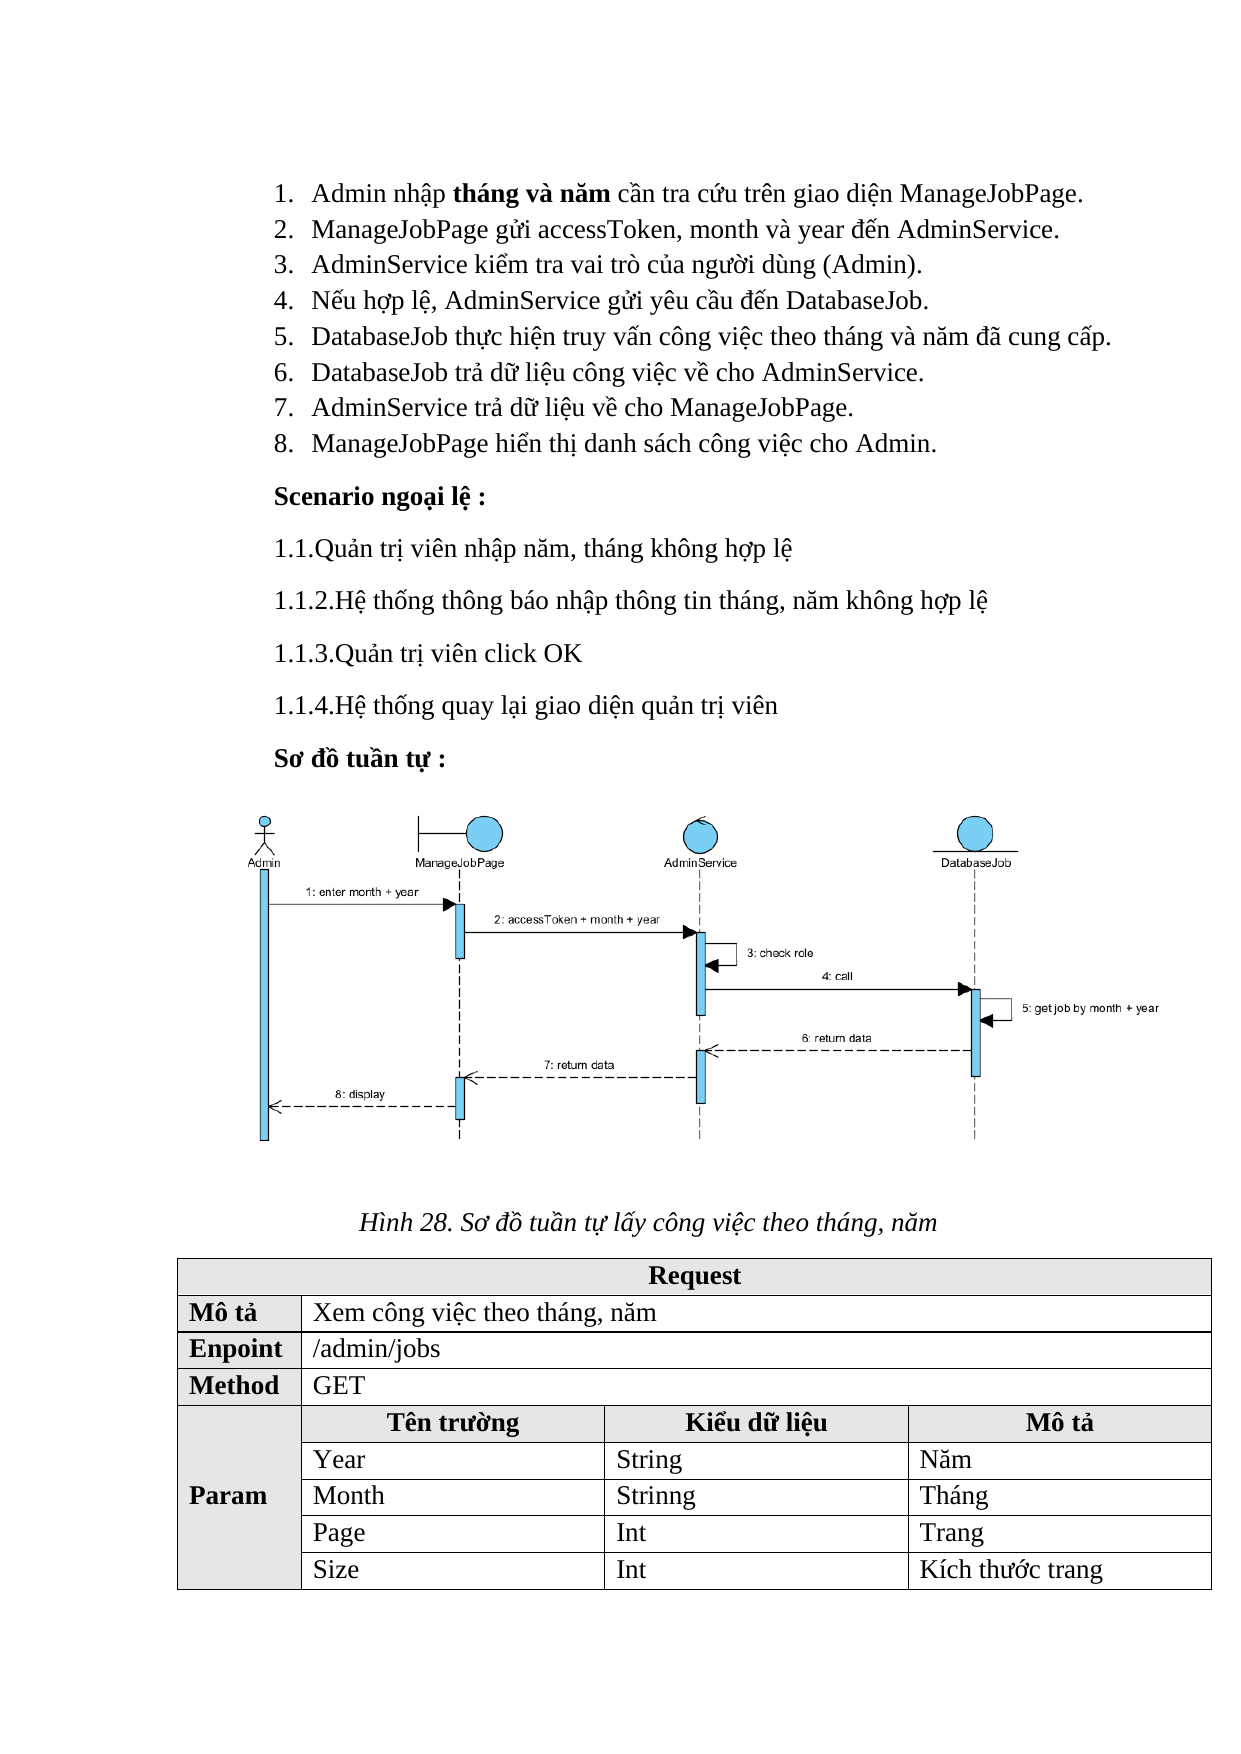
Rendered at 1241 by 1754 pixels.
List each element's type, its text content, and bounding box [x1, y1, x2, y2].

list DatabaseJob thực hiện truy vấn công việc theo tháng và năm đã cung cấp. [274, 320, 1122, 351]
text Sơ đồ tuần tự : [199, 742, 1122, 773]
table_cell Tháng [909, 1480, 1211, 1515]
table_cell Tên trường [302, 1406, 604, 1442]
table_cell Page [302, 1516, 604, 1552]
table_cell Trang [909, 1516, 1211, 1552]
text 1.1.2.Hệ thống thông báo nhập thông tin tháng, năm không hợp lệ [199, 584, 1122, 616]
table_cell Kích thước trang [909, 1553, 1211, 1589]
table_cell Size [302, 1553, 604, 1589]
table_cell Mô tả [178, 1296, 301, 1331]
table_cell Strinng [605, 1480, 908, 1515]
table_cell Enpoint [178, 1333, 301, 1368]
table_cell Int [605, 1516, 908, 1552]
table_cell Param [178, 1406, 301, 1589]
list Nếu hợp lệ, AdminService gửi yêu cầu đến DatabaseJob. [274, 284, 1122, 316]
table_cell Xem công việc theo tháng, năm [302, 1296, 1211, 1331]
table_cell GET [302, 1369, 1211, 1405]
table_cell String [605, 1443, 908, 1478]
text Hình 28. Sơ đồ tuần tự lấy công việc theo tháng, năm [177, 1206, 1122, 1237]
list ManageJobPage gửi accessToken, month và year đến AdminService. [274, 213, 1122, 244]
text Scenario ngoại lệ : [199, 480, 1122, 511]
table_cell Method [178, 1369, 301, 1405]
list Admin nhập tháng và năm cần tra cứu trên giao diện ManageJobPage. [274, 177, 1122, 208]
table_cell Kiểu dữ liệu [605, 1406, 908, 1442]
table_cell Month [302, 1480, 604, 1515]
table_cell Năm [909, 1443, 1211, 1478]
table_cell Year [302, 1443, 604, 1478]
list ManageJobPage hiển thị danh sách công việc cho Admin. [274, 427, 1122, 458]
list AdminService kiểm tra vai trò của người dùng (Admin). [274, 249, 1122, 280]
text 1.1.Quản trị viên nhập năm, tháng không hợp lệ [199, 532, 1122, 563]
table_cell /admin/jobs [302, 1333, 1211, 1368]
table_header Request [178, 1259, 1211, 1294]
text 1.1.3.Quản trị viên click OK [199, 637, 1122, 668]
list AdminService trả dữ liệu về cho ManageJobPage. [274, 392, 1122, 423]
text 1.1.4.Hệ thống quay lại giao diện quản trị viên [199, 689, 1122, 720]
picture [236, 794, 1182, 1185]
list DatabaseJob trả dữ liệu công việc về cho AdminService. [274, 356, 1122, 387]
table_cell Int [605, 1553, 908, 1589]
table_cell Mô tả [909, 1406, 1211, 1442]
